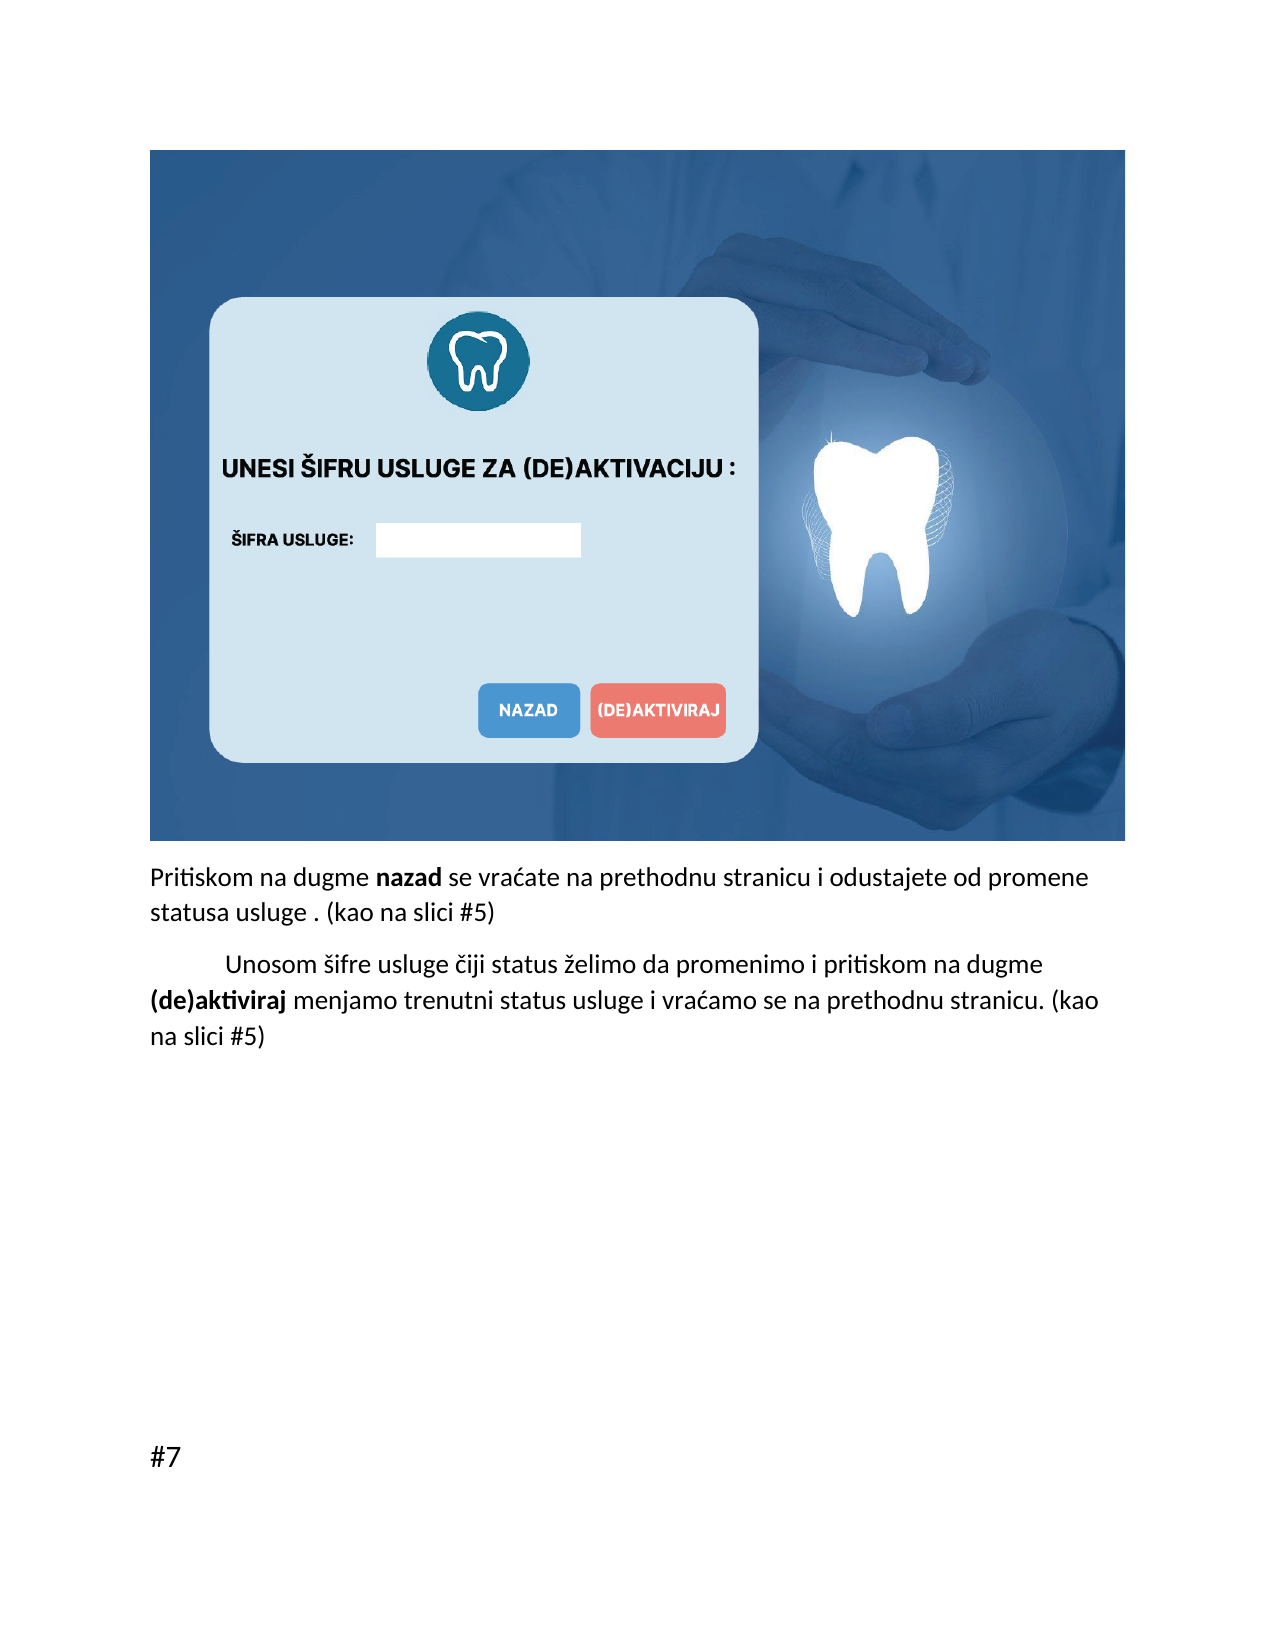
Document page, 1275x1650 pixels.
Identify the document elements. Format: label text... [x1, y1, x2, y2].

text Unosom šifre usluge čiji status želimo da promenimo i pritiskom na dugme (de)aktiviraj menjamo trenutni status usluge i vraćamo se na prethodnu stranicu. (kao na slici #5) [150, 948, 1125, 1052]
picture [150, 150, 1125, 841]
text Pritiskom na dugme nazad se vraćate na prethodnu stranicu i odustajete od promene statusa usluge . (kao na slici #5) [150, 860, 1125, 928]
text #7 [150, 1437, 1125, 1475]
